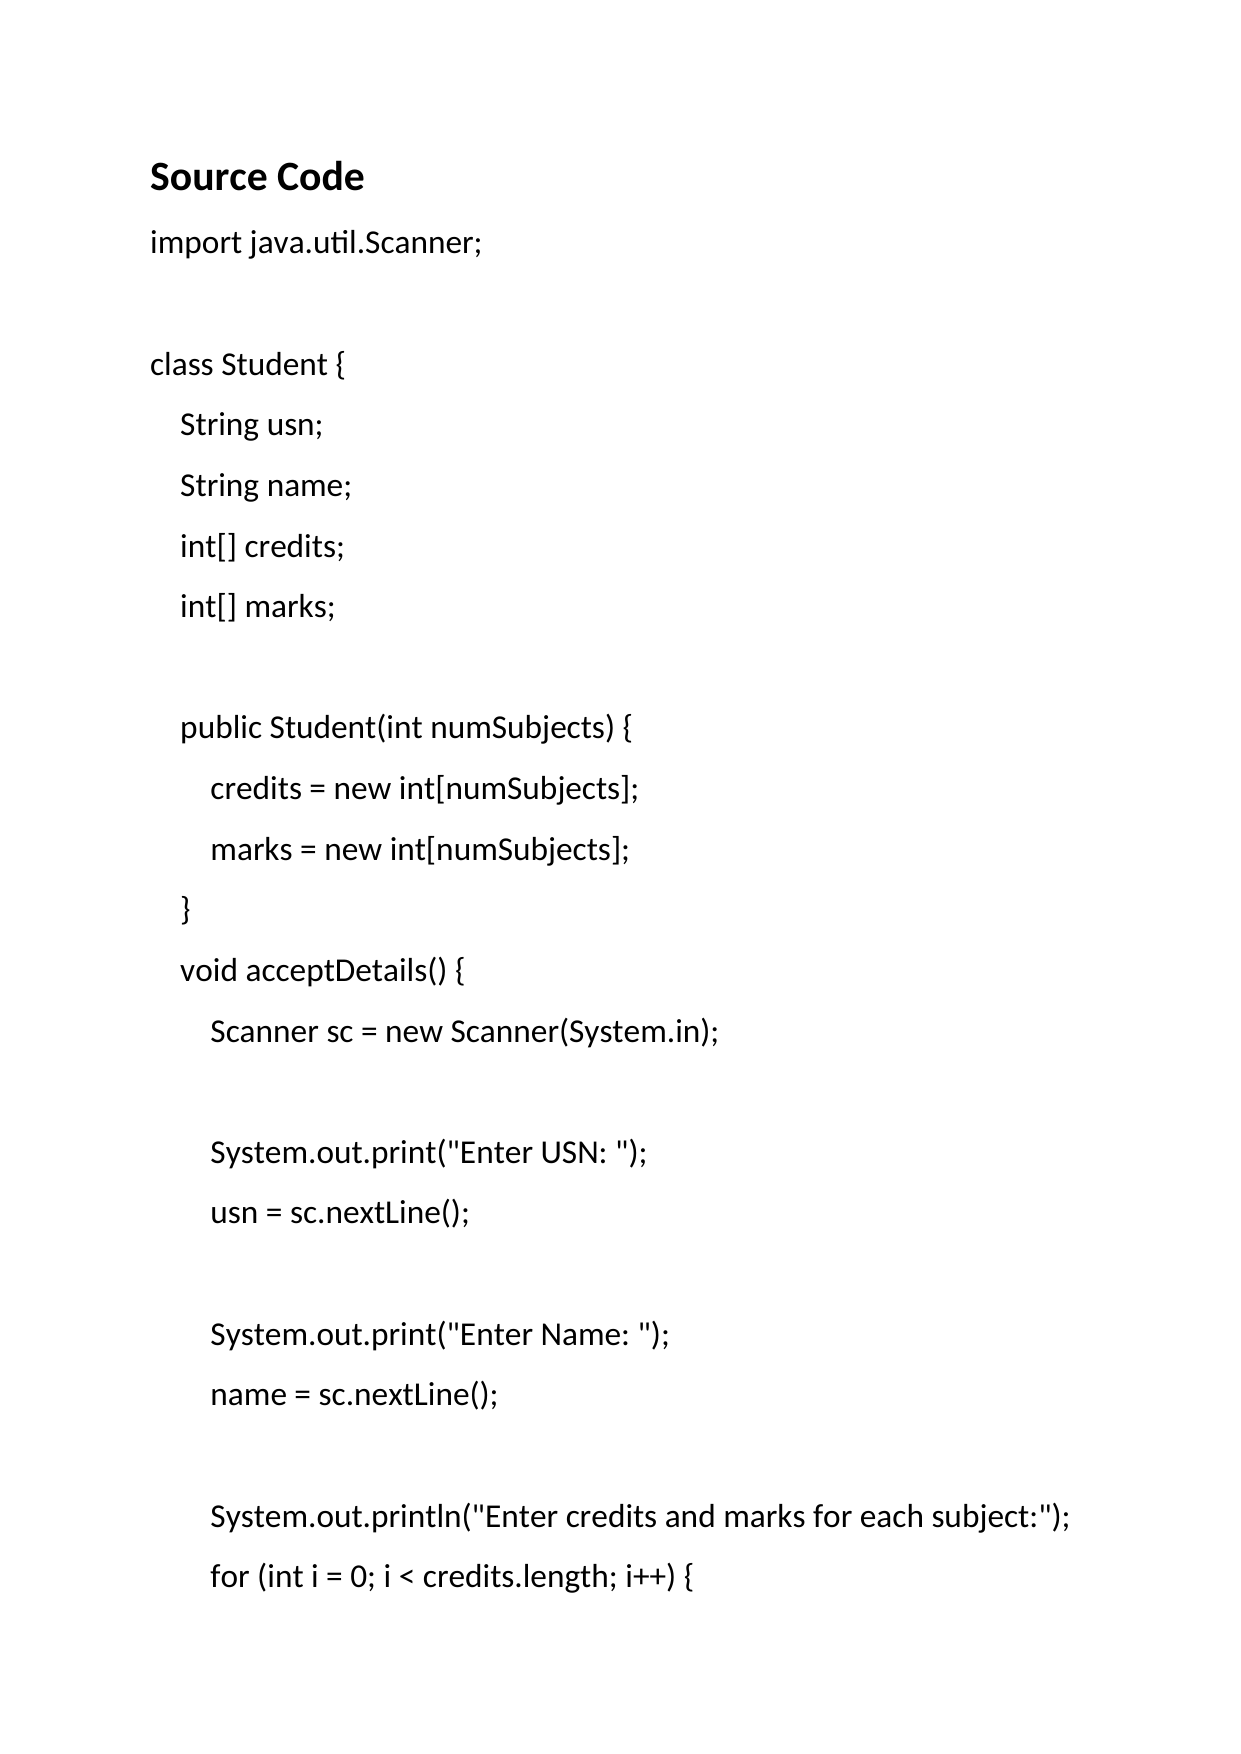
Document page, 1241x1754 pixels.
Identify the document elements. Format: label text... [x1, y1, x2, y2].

text System.out.println("Enter credits and marks for each subject:"); [150, 1495, 1090, 1535]
text import java.util.Scanner; [150, 222, 1090, 262]
text Source Code [150, 150, 1090, 201]
text marks = new int[numSubjects]; [150, 828, 1090, 868]
text int[] credits; [150, 525, 1090, 565]
text System.out.print("Enter USN: "); [150, 1131, 1090, 1172]
text int[] marks; [150, 585, 1090, 626]
text name = sc.nextLine(); [150, 1373, 1090, 1414]
text credits = new int[numSubjects]; [150, 767, 1090, 808]
text String usn; [150, 403, 1090, 444]
text System.out.print("Enter Name: "); [150, 1313, 1090, 1353]
text usn = sc.nextLine(); [150, 1192, 1090, 1232]
text void acceptDetails() { [150, 949, 1090, 990]
text for (int i = 0; i < credits.length; i++) { [150, 1555, 1090, 1596]
text class Student { [150, 343, 1090, 383]
text } [150, 888, 1090, 929]
text public Student(int numSubjects) { [150, 707, 1090, 747]
text String name; [150, 464, 1090, 505]
text Scanner sc = new Scanner(System.in); [150, 1010, 1090, 1050]
